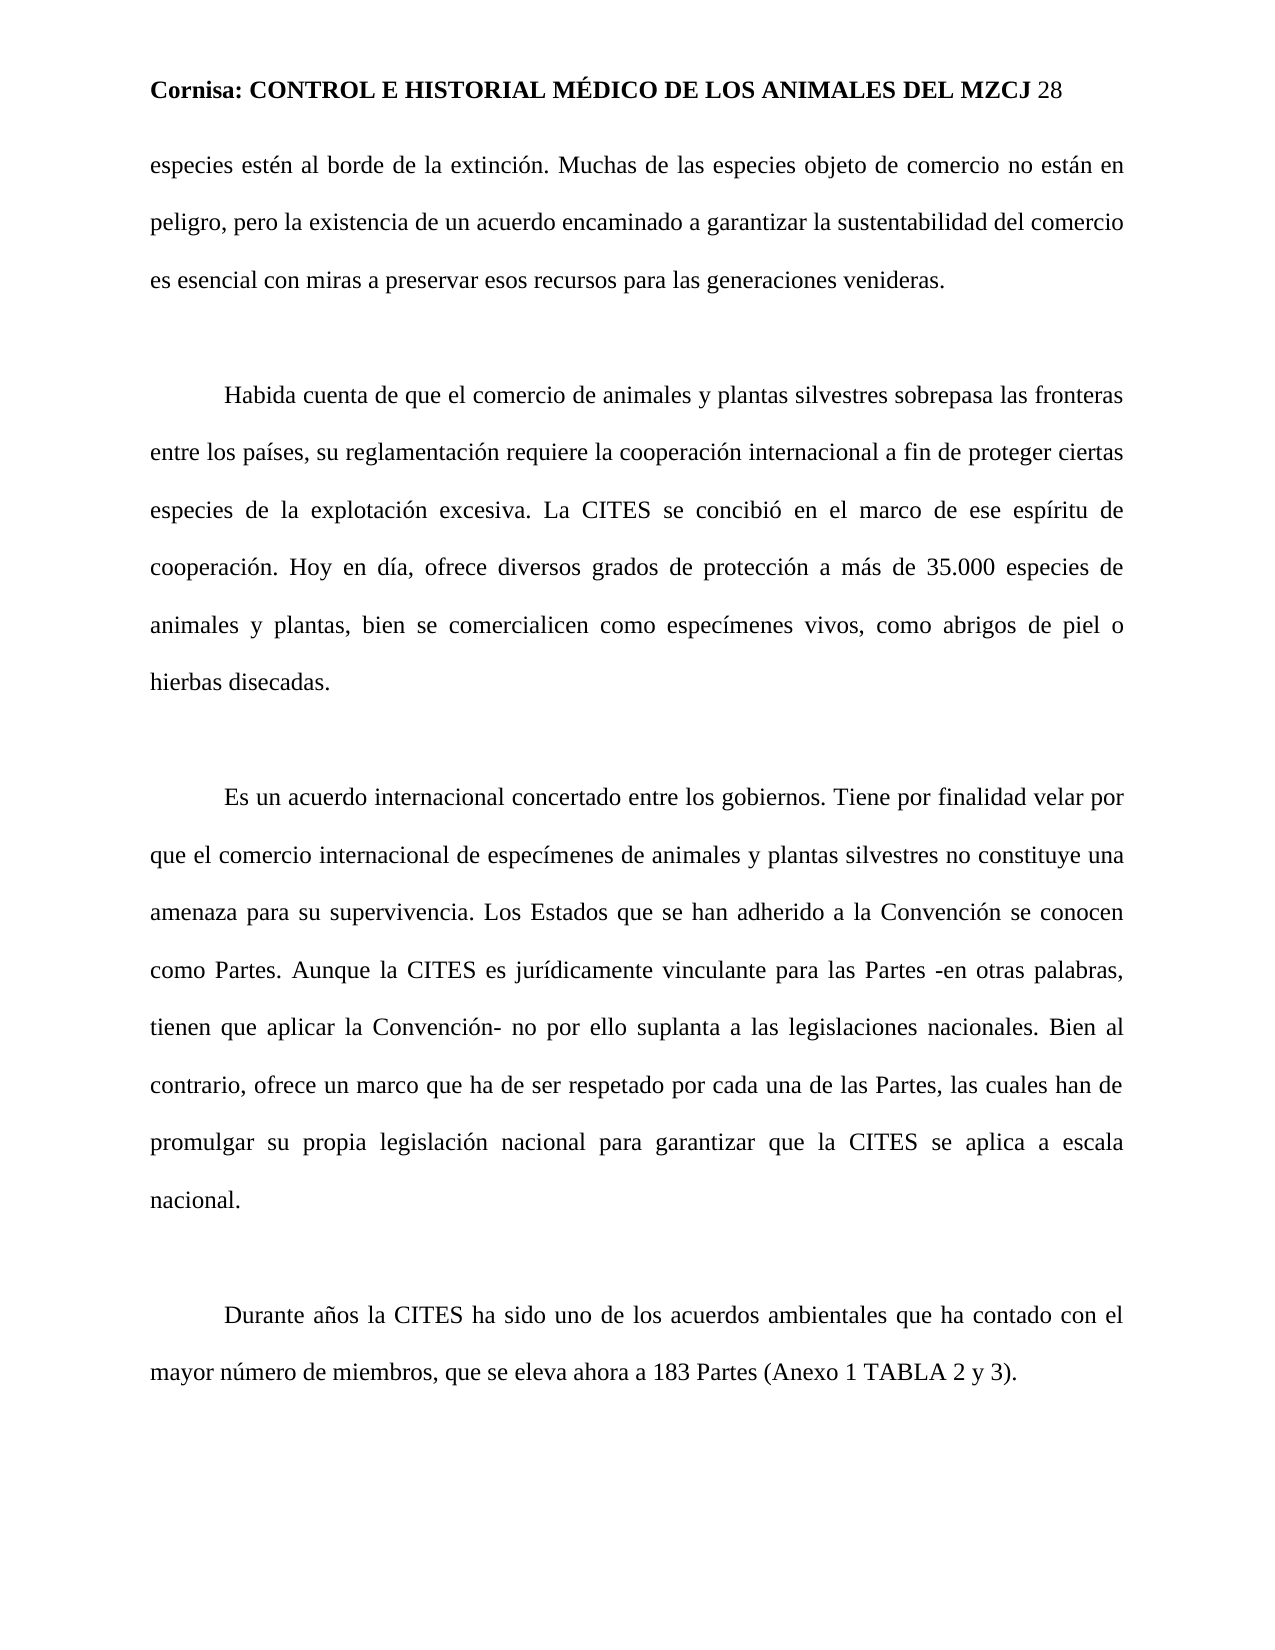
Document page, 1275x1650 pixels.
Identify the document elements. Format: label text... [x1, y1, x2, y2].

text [150, 150, 1125, 294]
text Habida cuenta de que el comercio de animales y plantas silvestres sobrepasa las fronteras entre los países, su reglamentación requiere la cooperación internacional a fin de proteger ciertas especies de la explotación excesiva. La CITES se concibió en el marco de ese espíritu de cooperación. Hoy en día, ofrece diversos grados de protección a más de 35.000 especies de animales y plantas, bien se comercialicen como especímenes vivos, como abrigos de piel o hierbas disecadas. [150, 380, 1125, 696]
text Durante años la CITES ha sido uno de los acuerdos ambientales que ha contado con el mayor número de miembros, que se eleva ahora a 183 Partes (Anexo 1 TABLA 2 y 3). [150, 1300, 1125, 1386]
text Es un acuerdo internacional concertado entre los gobiernos. Tiene por finalidad velar por que el comercio internacional de especímenes de animales y plantas silvestres no constituye una amenaza para su supervivencia. Los Estados que se han adherido a la Convención se conocen como Partes. Aunque la CITES es jurídicamente vinculante para las Partes -en otras palabras, tienen que aplicar la Convención- no por ello suplanta a las legislaciones nacionales. Bien al contrario, ofrece un marco que ha de ser respetado por cada una de las Partes, las cuales han de promulgar su propia legislación nacional para garantizar que la CITES se aplica a escala nacional. [150, 782, 1125, 1214]
